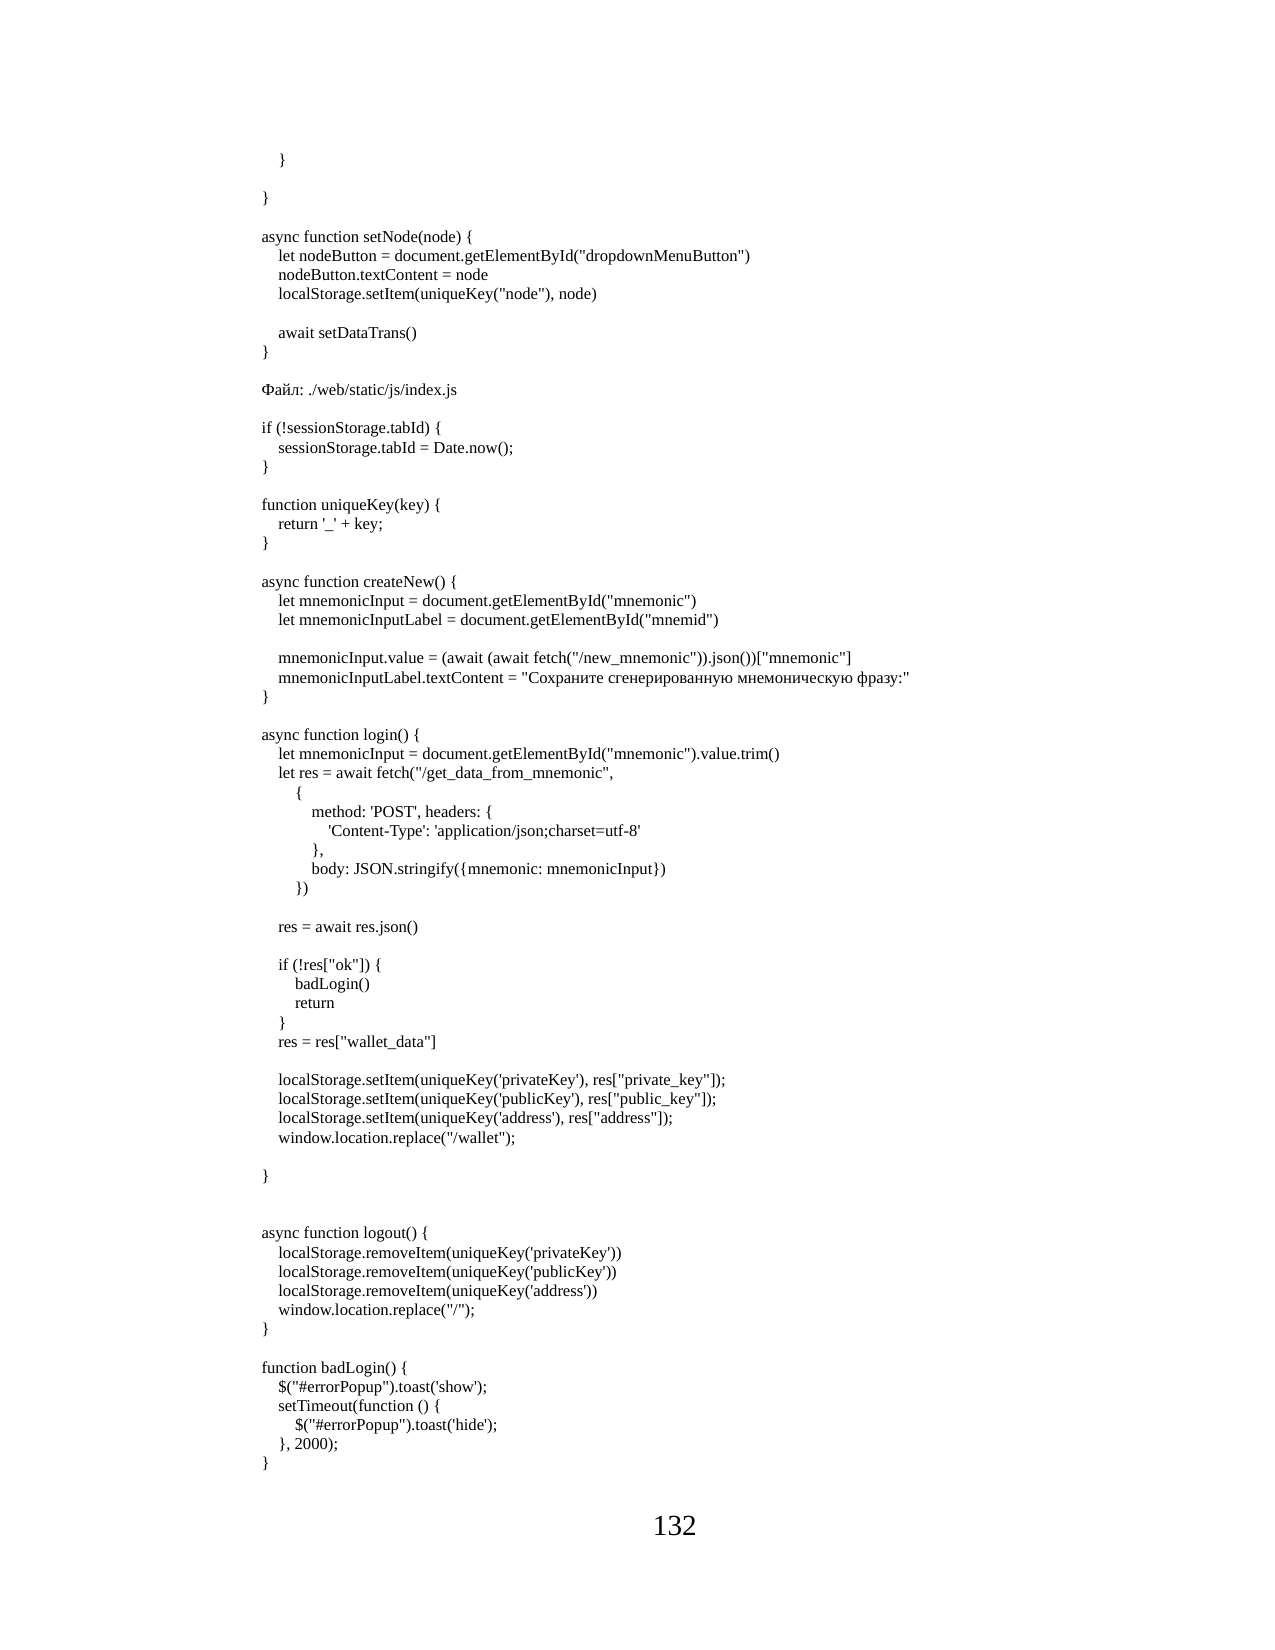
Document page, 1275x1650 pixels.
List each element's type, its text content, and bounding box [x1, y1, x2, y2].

list localStorage.removeItem(uniqueKey('publicKey')) [261, 1262, 1125, 1281]
list Файл: ./web/static/js/index.js [261, 380, 1125, 399]
list async function logout() { [261, 1223, 1125, 1242]
list 'Content-Type': 'application/json;charset=utf-8' [261, 821, 1125, 840]
list } [261, 188, 1125, 207]
list return '_' + key; [261, 514, 1125, 533]
list { [261, 782, 1125, 802]
list } [261, 1453, 1125, 1472]
list } [261, 342, 1125, 361]
list localStorage.removeItem(uniqueKey('address')) [261, 1281, 1125, 1300]
list localStorage.removeItem(uniqueKey('privateKey')) [261, 1242, 1125, 1262]
list async function login() { [261, 725, 1125, 744]
list if (!sessionStorage.tabId) { [261, 418, 1125, 437]
list }) [261, 878, 1125, 897]
list window.location.replace("/"); [261, 1300, 1125, 1319]
list localStorage.setItem(uniqueKey("node"), node) [261, 284, 1125, 303]
list }, 2000); [261, 1434, 1125, 1453]
list localStorage.setItem(uniqueKey('privateKey'), res["private_key"]); [261, 1070, 1125, 1089]
list window.location.replace("/wallet"); [261, 1127, 1125, 1147]
list } [261, 150, 1125, 169]
list localStorage.setItem(uniqueKey('address'), res["address"]); [261, 1108, 1125, 1127]
list badLogin() [261, 974, 1125, 993]
list } [261, 687, 1125, 706]
list $("#errorPopup").toast('show'); [261, 1377, 1125, 1396]
list let res = await fetch("/get_data_from_mnemonic", [261, 763, 1125, 782]
list if (!res["ok"]) { [261, 955, 1125, 974]
list return [261, 993, 1125, 1012]
list let mnemonicInput = document.getElementById("mnemonic").value.trim() [261, 744, 1125, 763]
list let mnemonicInput = document.getElementById("mnemonic") [261, 591, 1125, 610]
list mnemonicInput.value = (await (await fetch("/new_mnemonic")).json())["mnemonic"] [261, 648, 1125, 667]
list nodeButton.textContent = node [261, 265, 1125, 284]
list }, [261, 840, 1125, 859]
list } [261, 533, 1125, 552]
list body: JSON.stringify({mnemonic: mnemonicInput}) [261, 859, 1125, 878]
list function badLogin() { [261, 1357, 1125, 1377]
list async function setNode(node) { [261, 227, 1125, 246]
list let nodeButton = document.getElementById("dropdownMenuButton") [261, 246, 1125, 265]
list } [261, 1319, 1125, 1338]
list } [261, 1012, 1125, 1032]
list async function createNew() { [261, 572, 1125, 591]
list $("#errorPopup").toast('hide'); [261, 1415, 1125, 1434]
list await setDataTrans() [261, 322, 1125, 342]
list sessionStorage.tabId = Date.now(); [261, 437, 1125, 457]
list setTimeout(function () { [261, 1396, 1125, 1415]
list let mnemonicInputLabel = document.getElementById("mnemid") [261, 610, 1125, 629]
list } [261, 457, 1125, 476]
list res = await res.json() [261, 917, 1125, 936]
list method: 'POST', headers: { [261, 802, 1125, 821]
list localStorage.setItem(uniqueKey('publicKey'), res["public_key"]); [261, 1089, 1125, 1108]
list function uniqueKey(key) { [261, 495, 1125, 514]
list res = res["wallet_data"] [261, 1032, 1125, 1051]
list mnemonicInputLabel.textContent = "Сохраните сгенерированную мнемоническую фразу:" [261, 667, 1125, 687]
list } [261, 1166, 1125, 1185]
